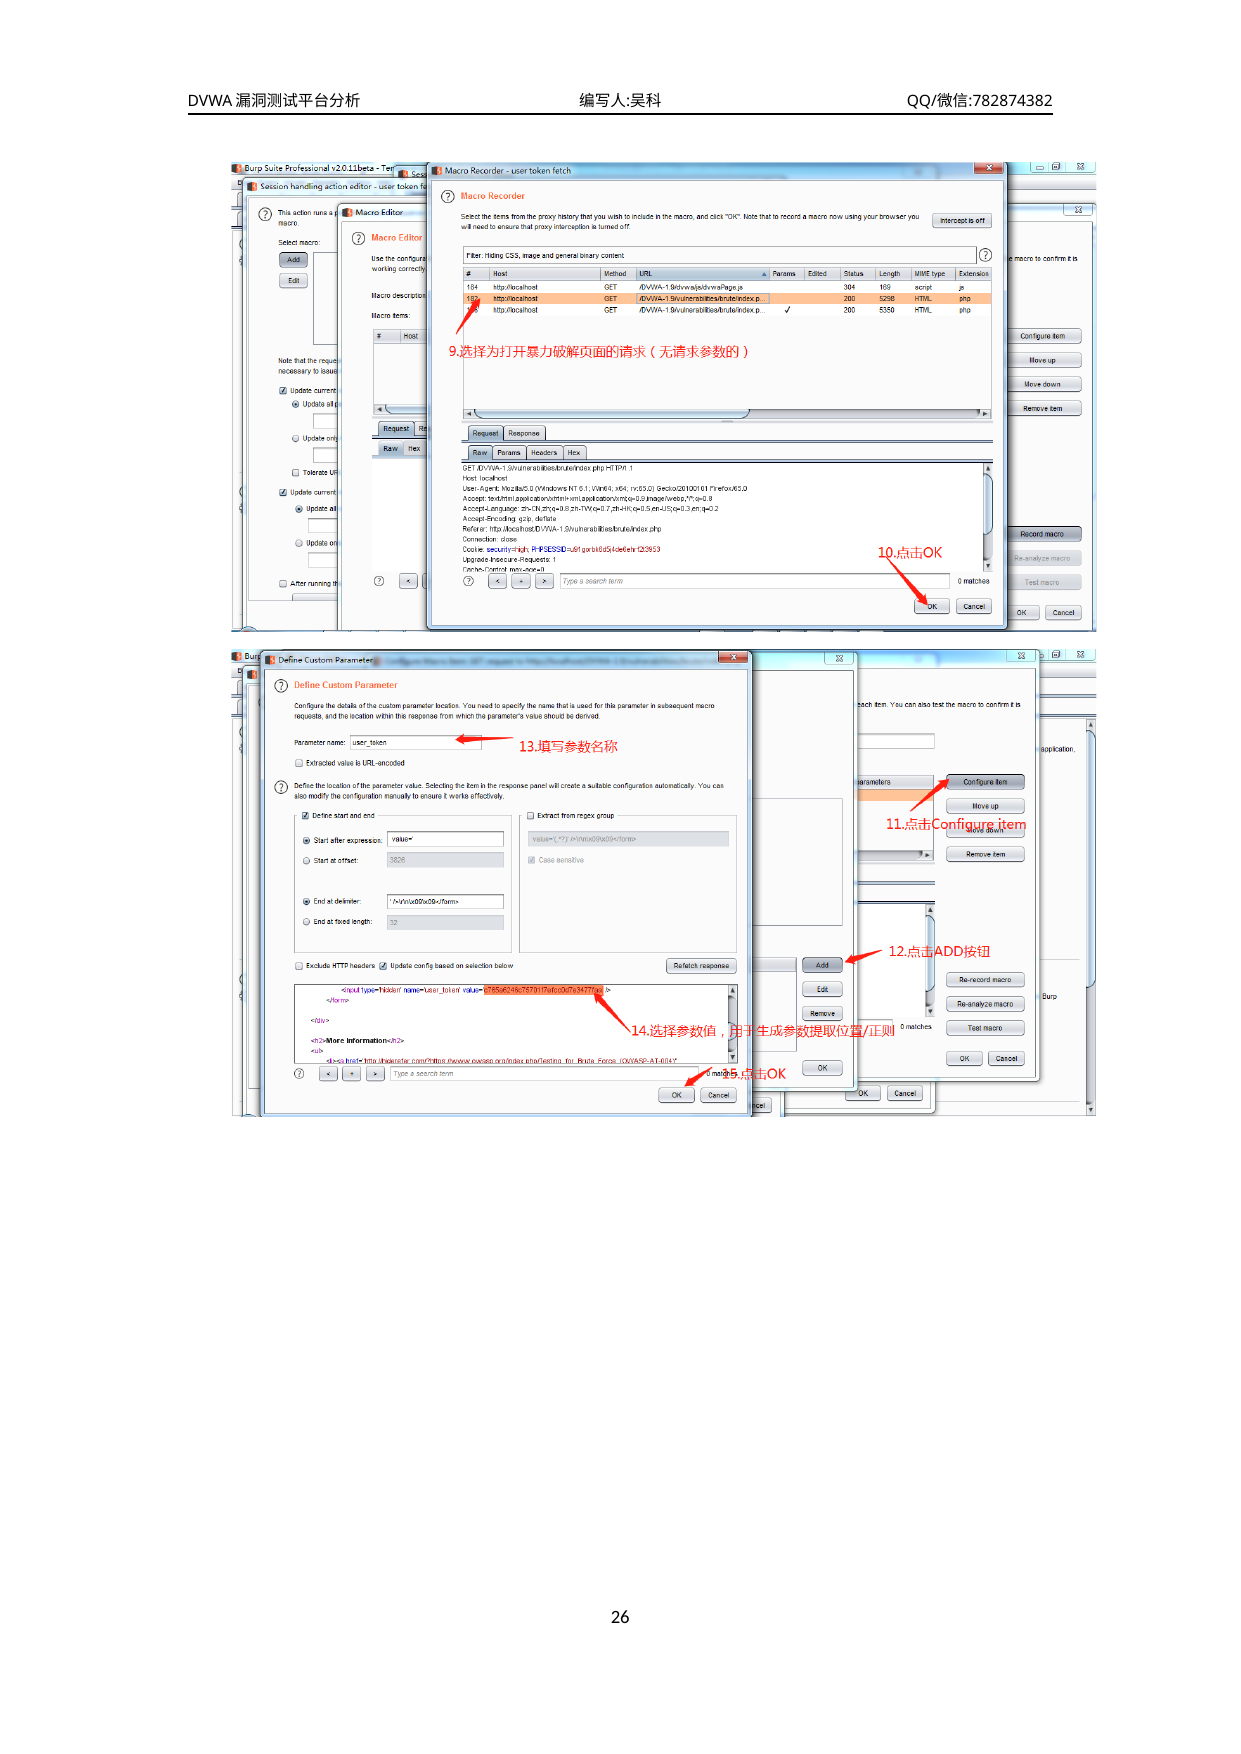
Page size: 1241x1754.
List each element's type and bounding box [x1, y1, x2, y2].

picture [231, 649, 1097, 1117]
picture [231, 162, 1097, 632]
